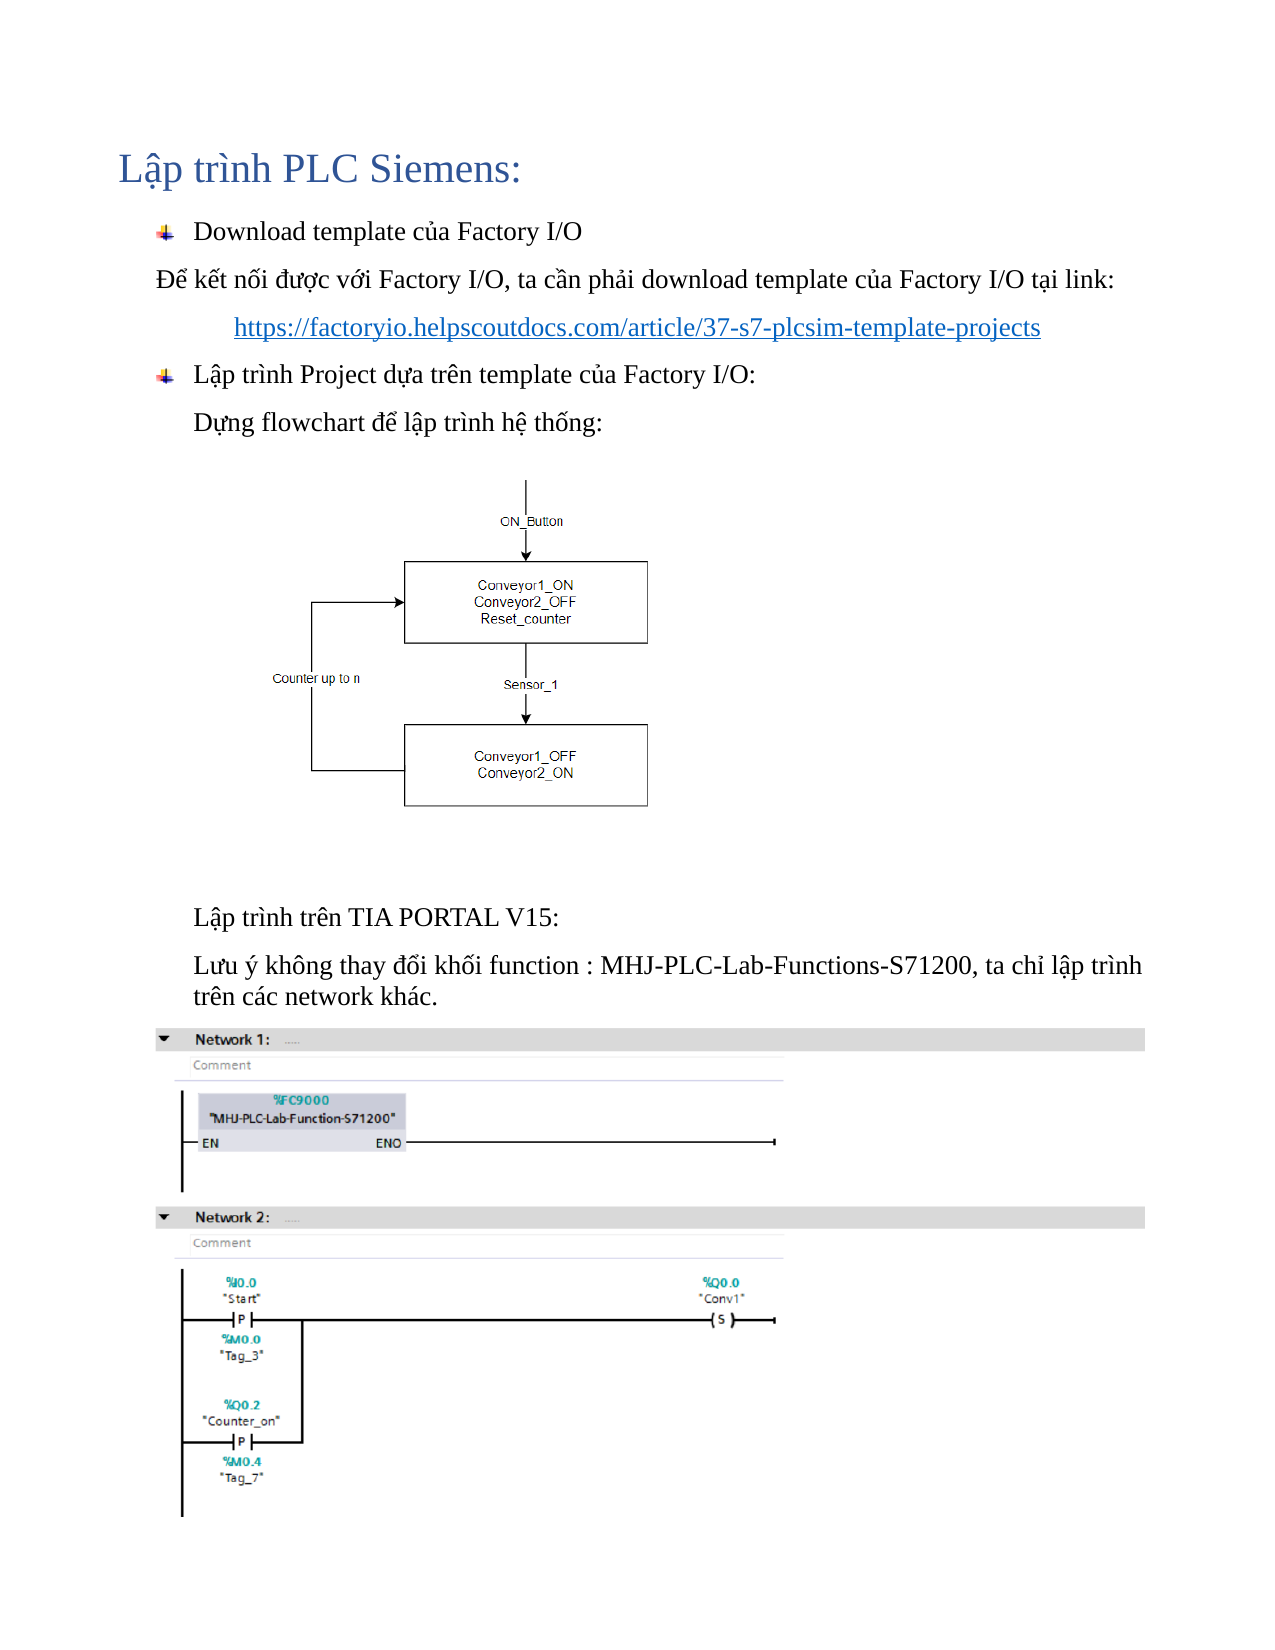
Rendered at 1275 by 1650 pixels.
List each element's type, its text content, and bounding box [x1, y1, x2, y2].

text Để kết nối được với Factory I/O, ta cần phải download template của Factory I/O tại link: [118, 263, 1157, 294]
picture [155, 1028, 1145, 1517]
picture [193, 454, 787, 885]
list Download template của Factory I/O [156, 215, 1157, 246]
list Lập trình Project dựa trên template của Factory I/O: [156, 358, 1157, 389]
picture [156, 223, 174, 241]
picture [156, 367, 174, 384]
subtitle Lập trình PLC Siemens: [118, 143, 1157, 191]
text Lập trình trên TIA PORTAL V15: [193, 901, 1157, 933]
text Lưu ý không thay đổi khối function : MHJ-PLC-Lab-Functions-S71200, ta chỉ lập trình trên các network khác. [193, 949, 1157, 1012]
text Dựng flowchart để lập trình hệ thống: [193, 406, 1157, 437]
text https://factoryio.helpscoutdocs.com/article/37-s7-plcsim-template-projects [118, 311, 1157, 342]
